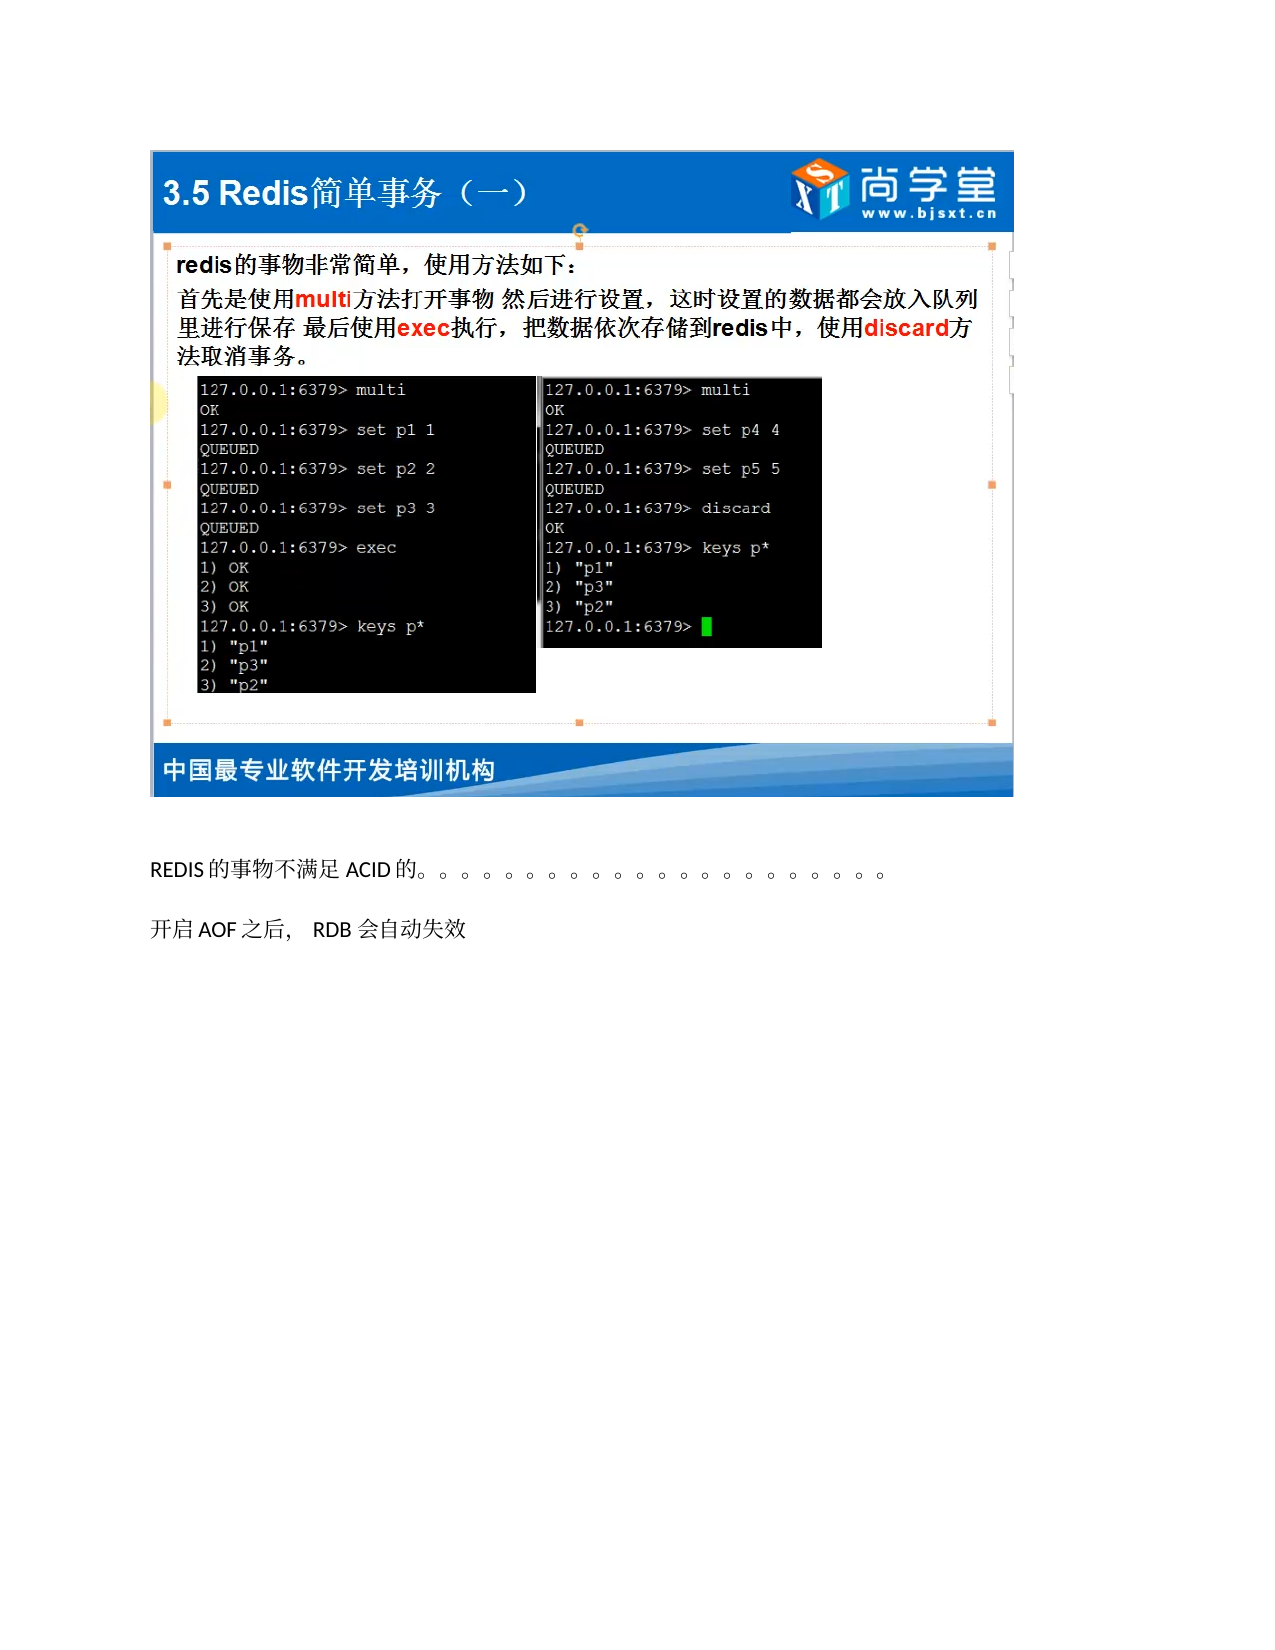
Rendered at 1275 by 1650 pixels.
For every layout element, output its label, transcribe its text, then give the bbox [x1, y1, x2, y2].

text 开启AOF之后， RDB 会自动失效 [150, 912, 1125, 943]
text REDIS的事物不满足 ACID的。。。。。。。。。。。。。。。。。。。。。。 [150, 853, 1125, 884]
picture [150, 150, 1014, 797]
